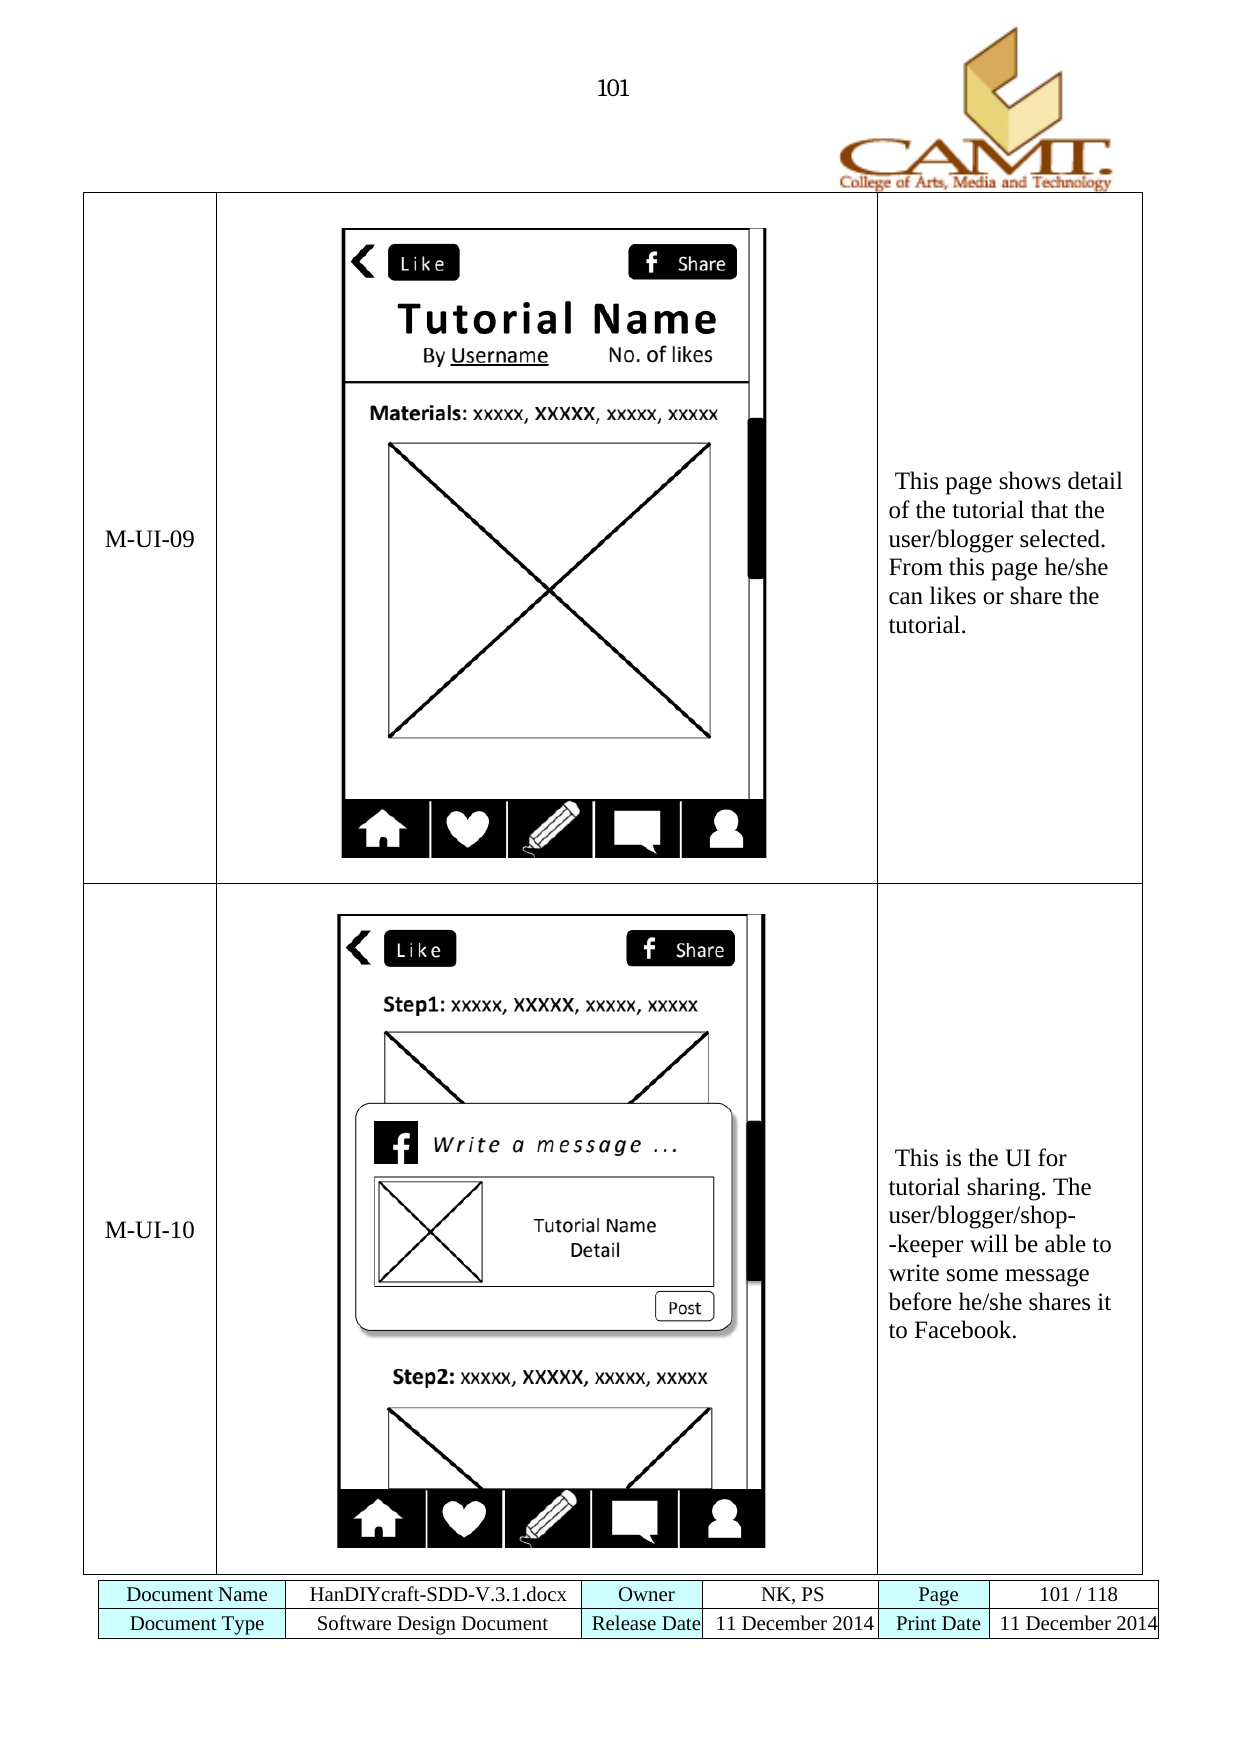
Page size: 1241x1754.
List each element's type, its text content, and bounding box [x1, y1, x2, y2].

table_cell This is the UI for tutorial sharing. The user/blogger/shop- -keeper will be able to write some message before he/she shares it to Facebook. [878, 884, 1142, 1574]
table_cell [217, 193, 877, 883]
table_cell M-UI-09 [84, 193, 216, 883]
table_cell This page shows detail of the tutorial that the user/blogger selected. From this page he/she can likes or share the tutorial. [878, 193, 1142, 883]
table_cell [217, 884, 877, 1574]
picture [755, 18, 1221, 207]
table_cell M-UI-10 [84, 884, 216, 1574]
